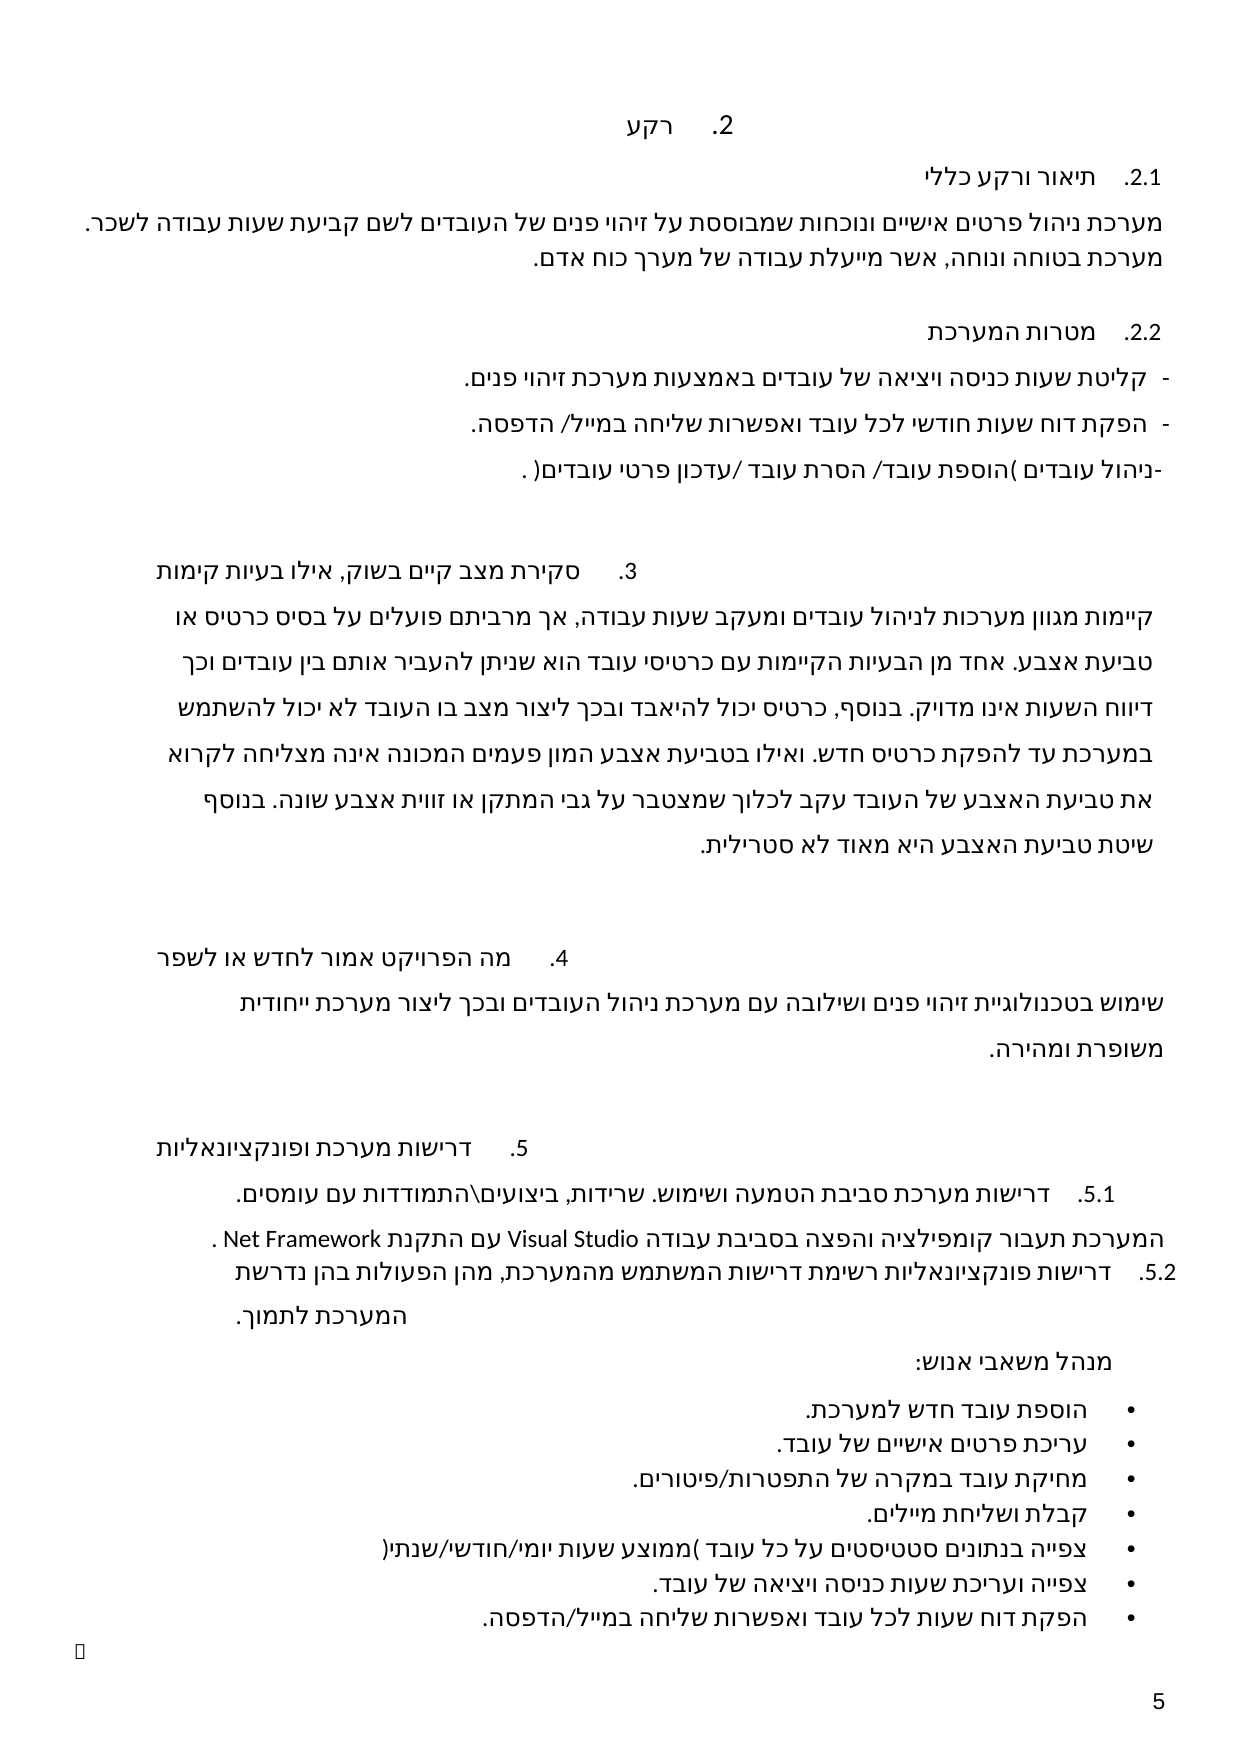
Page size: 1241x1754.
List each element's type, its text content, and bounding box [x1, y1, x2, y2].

list תיאור ורקע כללי [75, 161, 1123, 192]
text מערכת בטוחה ונוחה, אשר מייעלת עבודה של מערך כוח אדם. [75, 242, 1164, 273]
list קליטת שעות כניסה ויציאה של עובדים באמצעות מערכת זיהוי פנים. [75, 362, 1162, 393]
text מנהל משאבי אנוש: [75, 1346, 1113, 1376]
list דרישות פונקציונאליות רשימת דרישות המשתמש מהמערכת, מהן הפעולות בהן נדרשת המערכת לתמוך. [230, 1256, 1165, 1331]
text  [73, 1637, 1165, 1666]
list הוספת עובד חדש למערכת. [75, 1394, 1127, 1424]
text מערכת ניהול פרטים אישיים ונוכחות שמבוססת על זיהוי פנים של העובדים לשם קביעת שעות עבודה לשכר. [75, 207, 1164, 238]
list הפקת דוח שעות חודשי לכל עובד ואפשרות שליחה במייל/ הדפסה. [75, 408, 1162, 439]
list עריכת פרטים אישיים של עובד. [75, 1429, 1127, 1459]
list רקע [554, 105, 1165, 142]
list מחיקת עובד במקרה של התפטרות/פיטורים. [75, 1463, 1127, 1494]
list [75, 1533, 1127, 1563]
list דרישות מערכת ופונקציונאליות [151, 1132, 831, 1162]
text המערכת תעבור קומפילציה והפצה בסביבת עבודה Visual Studio עם התקנת Net Framework . [201, 1223, 1165, 1254]
text קיימות מגוון מערכות לניהול עובדים ומעקב שעות עבודה, אך מרביתם פועלים על בסיס כרטיס או טביעת אצבע. אחד מן הבעיות הקיימות עם כרטיסי עובד הוא שניתן להעביר אותם בין עובדים וכך דיווח השעות אינו מדויק. בנוסף, כרטיס יכול להיאבד ובכך ליצור מצב בו העובד לא יכול להשתמש במערכת עד להפקת כרטיס חדש. ואילו בטביעת אצבע המון פעמים המכונה אינה מצליחה לקרוא את טביעת האצבע של העובד עקב לכלוך שמצטבר על גבי המתקן או זווית אצבע שונה. בנוסף שיטת טביעת האצבע היא מאוד לא סטרילית. [151, 601, 1155, 860]
list דרישות מערכת סביבת הטמעה ושימוש. שרידות, ביצועים\התמודדות עם עומסים. [230, 1178, 1165, 1208]
list סקירת מצב קיים בשוק, אילו בעיות קימות [151, 555, 831, 586]
list מטרות המערכת [75, 316, 1123, 346]
list צפייה ועריכת שעות כניסה ויציאה של עובד. [75, 1568, 1127, 1598]
list הפקת דוח שעות לכל עובד ואפשרות שליחה במייל/הדפסה. [75, 1603, 1127, 1633]
text -ניהול עובדים )הוספת עובד/ הסרת עובד /עדכון פרטי עובדים( . [75, 454, 1162, 485]
text שימוש בטכנולוגיית זיהוי פנים ושילובה עם מערכת ניהול העובדים ובכך ליצור מערכת ייחודית משופרת ומהירה. [172, 987, 1165, 1064]
list מה הפרויקט אמור לחדש או לשפר [151, 942, 831, 973]
list קבלת ושליחת מיילים. [75, 1498, 1127, 1529]
